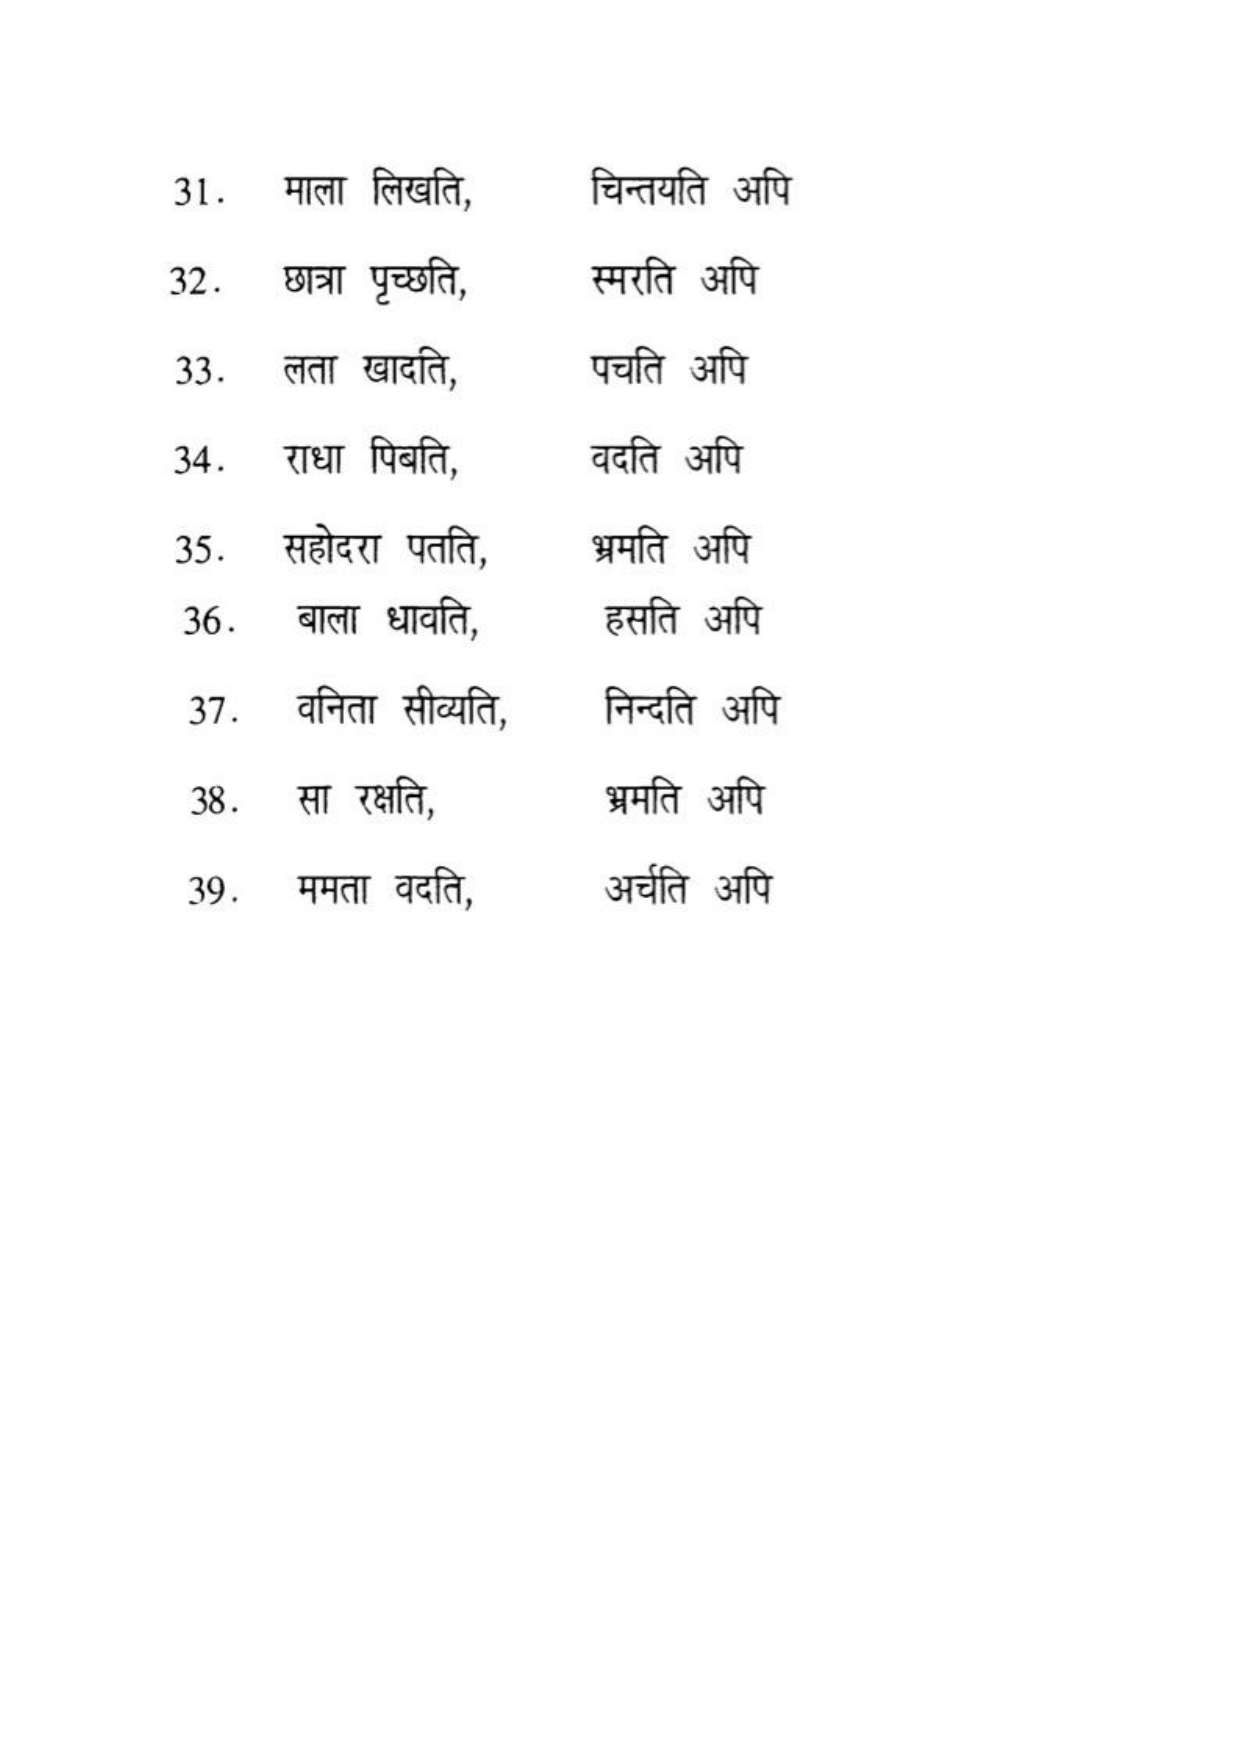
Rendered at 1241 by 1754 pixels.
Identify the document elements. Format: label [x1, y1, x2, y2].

picture [150, 150, 830, 583]
picture [150, 586, 833, 945]
